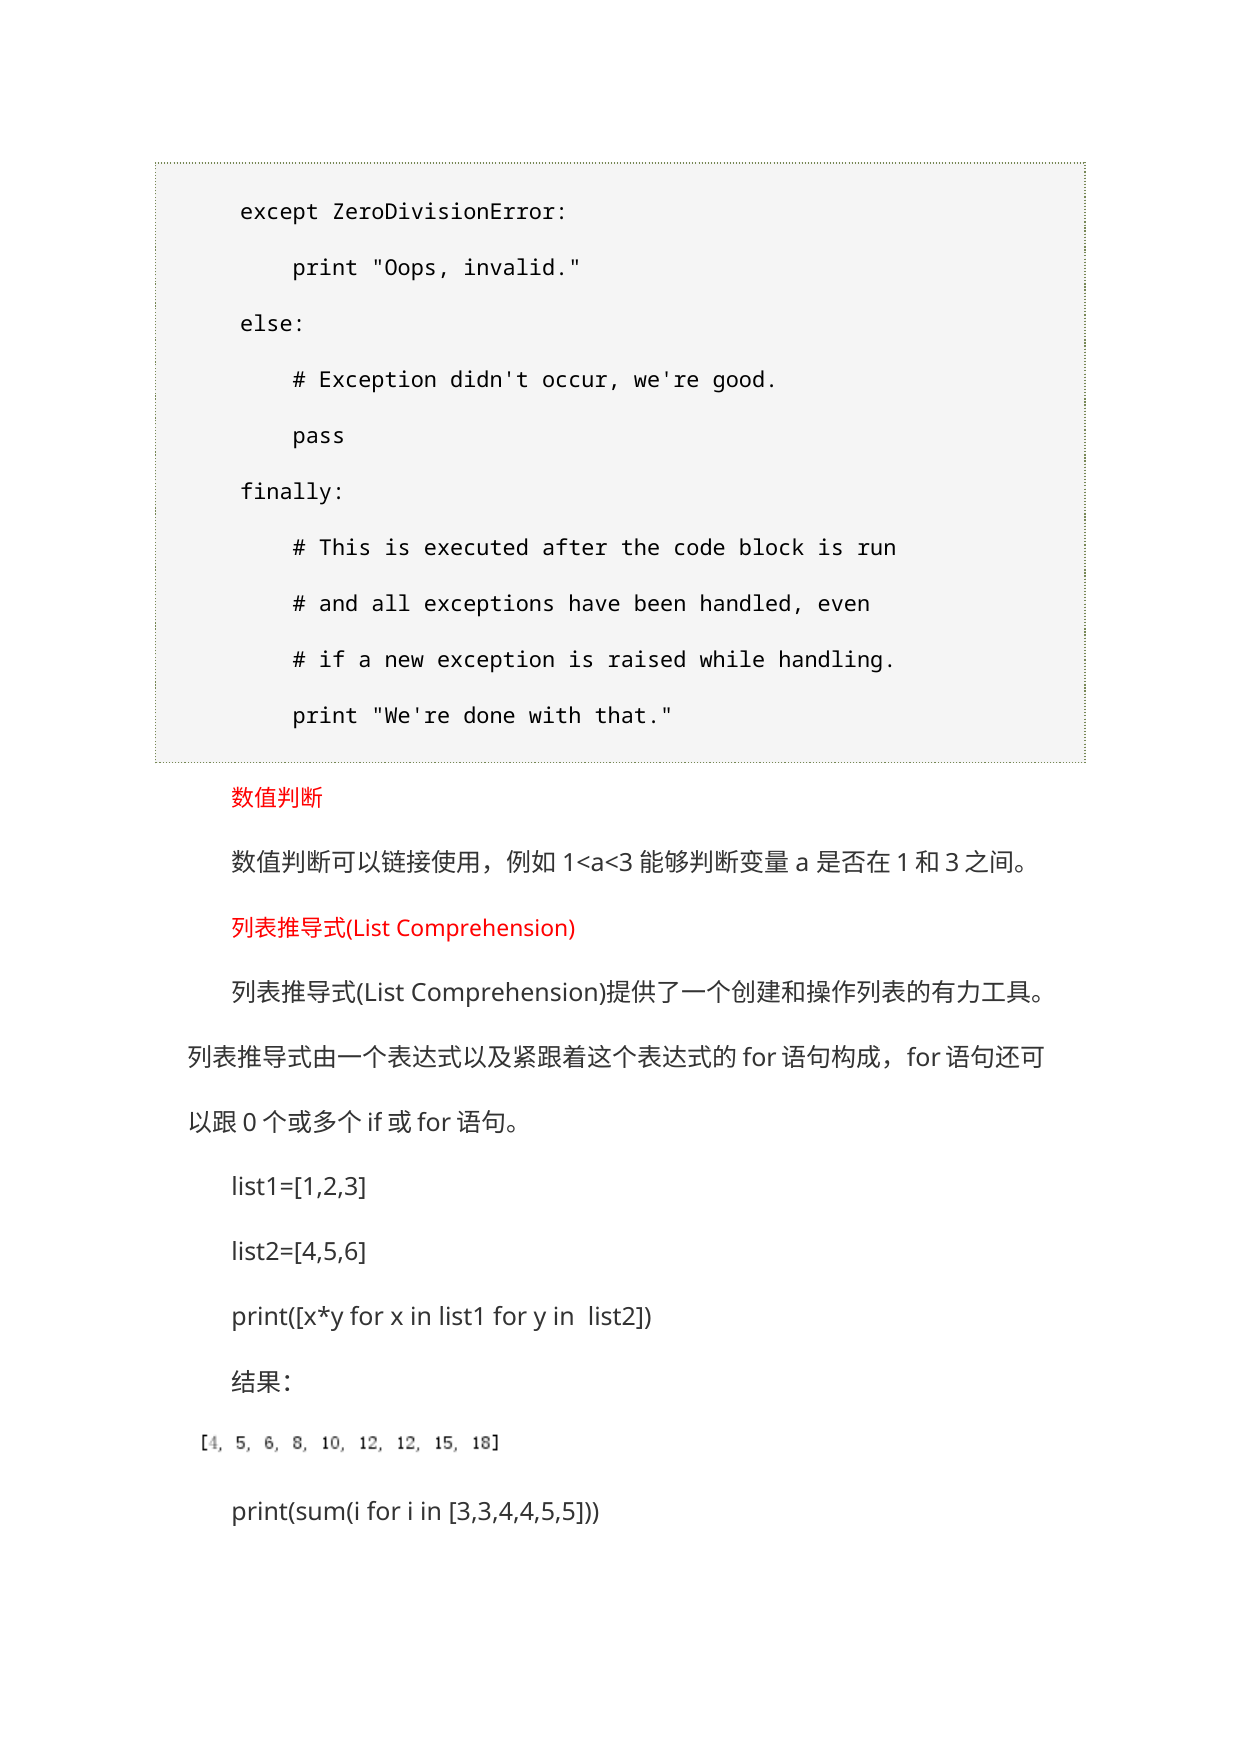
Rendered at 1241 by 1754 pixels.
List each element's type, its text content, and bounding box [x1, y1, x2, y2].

text 列表推导式(List Comprehension)提供了一个创建和操作列表的有力工具。列表推导式由一个表达式以及紧跟着这个表达式的for语句构成，for语句还可以跟0个或多个if或for语句。 [187, 958, 1053, 1153]
text 数值判断 [187, 763, 1053, 828]
text # Exception didn't occur, we're good. [155, 330, 1086, 386]
text 结果： [187, 1348, 1053, 1413]
text 列表推导式(List Comprehension) [187, 893, 1053, 958]
text 数值判断可以链接使用，例如 1<a<3 能够判断变量 a 是否在1和3之间。 [187, 828, 1053, 893]
picture [187, 1424, 514, 1468]
text print "Oops, invalid." [155, 218, 1086, 274]
text print(sum(i for i in [3,3,4,4,5,5])) [187, 1478, 1053, 1543]
text list2=[4,5,6] [187, 1218, 1053, 1283]
text # if a new exception is raised while handling. [155, 609, 1086, 665]
text print([x*y for x in list1 for y in list2]) [187, 1283, 1053, 1348]
text # and all exceptions have been handled, even [155, 553, 1086, 609]
text print "We're done with that." [155, 665, 1086, 763]
text finally: [155, 442, 1086, 498]
text list1=[1,2,3] [187, 1153, 1053, 1218]
text # This is executed after the code block is run [155, 498, 1086, 553]
text pass [155, 386, 1086, 442]
text except ZeroDivisionError: [155, 162, 1086, 218]
text else: [155, 274, 1086, 330]
